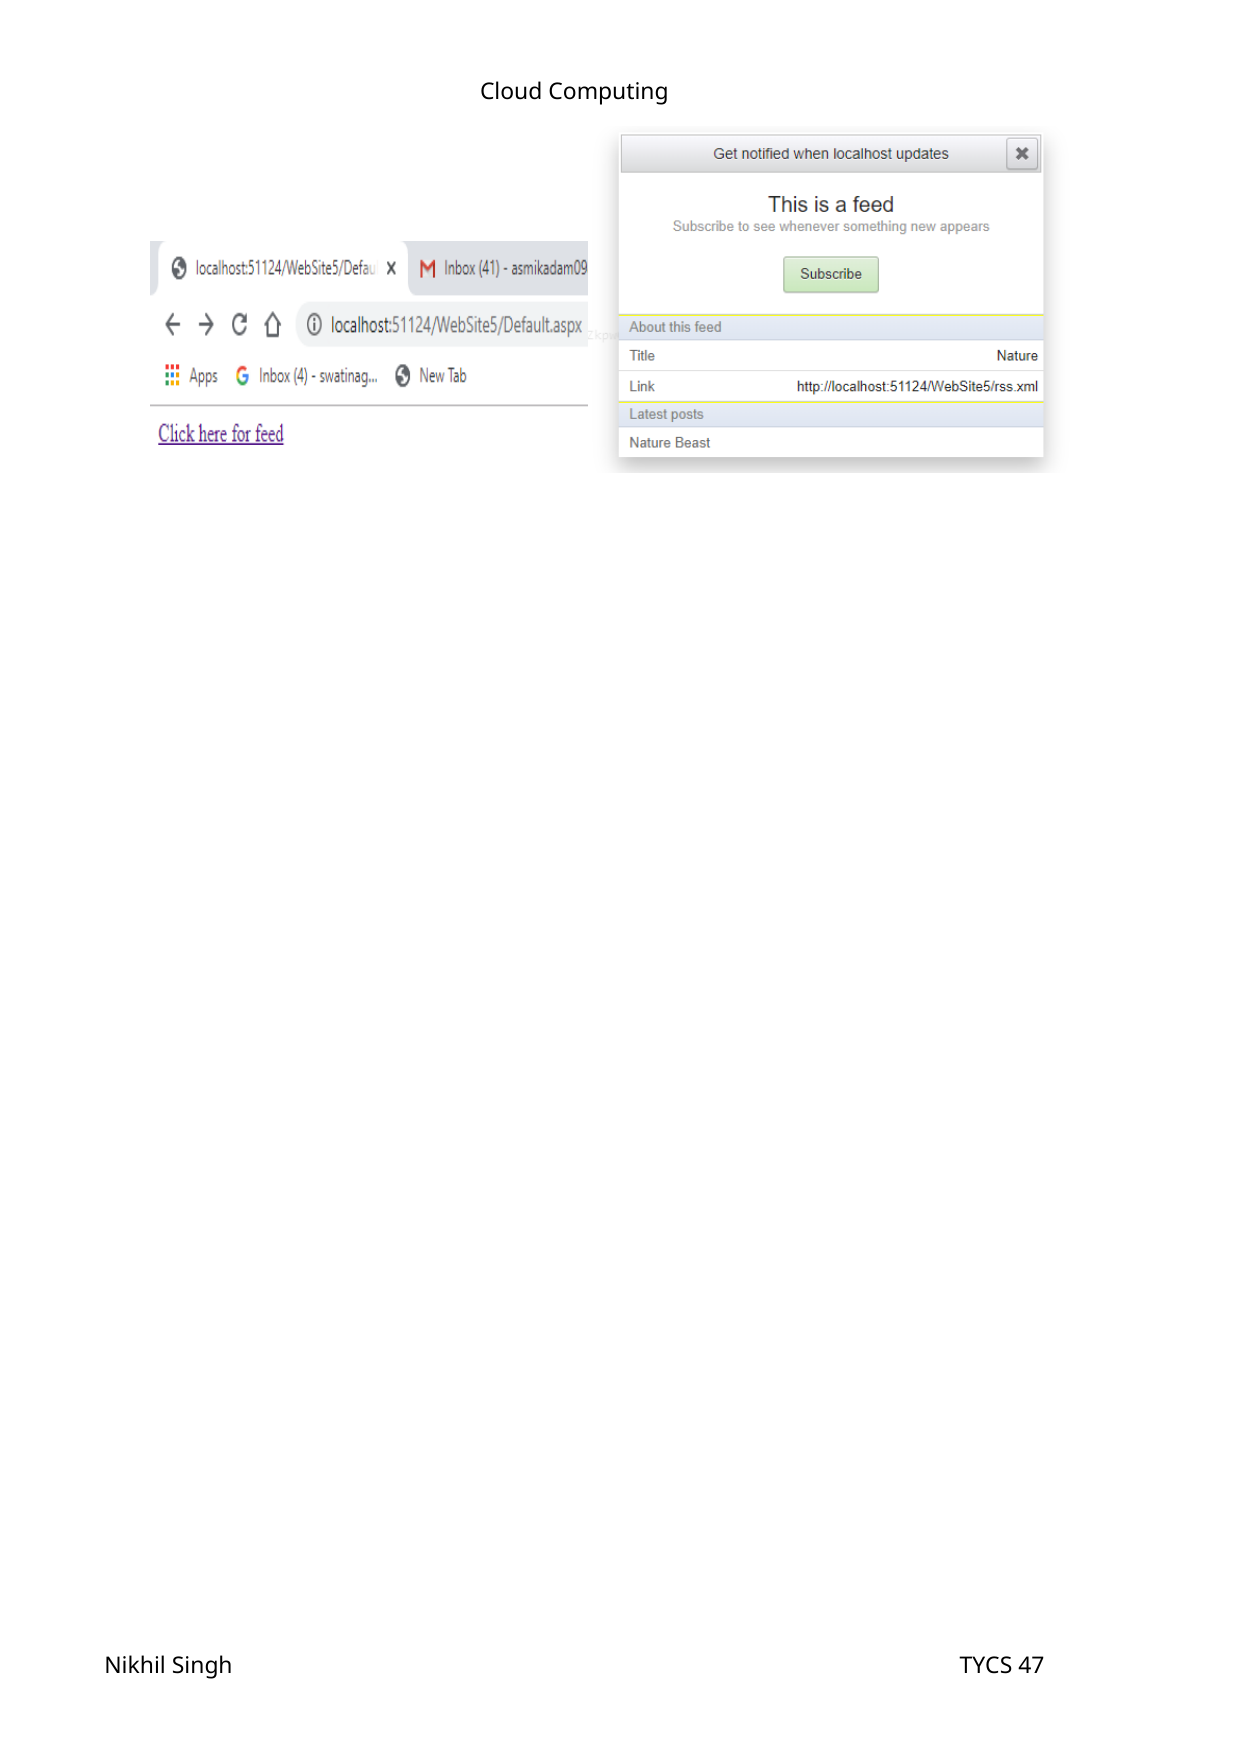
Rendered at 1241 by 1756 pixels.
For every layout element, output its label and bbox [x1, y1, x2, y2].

picture [150, 126, 1070, 473]
